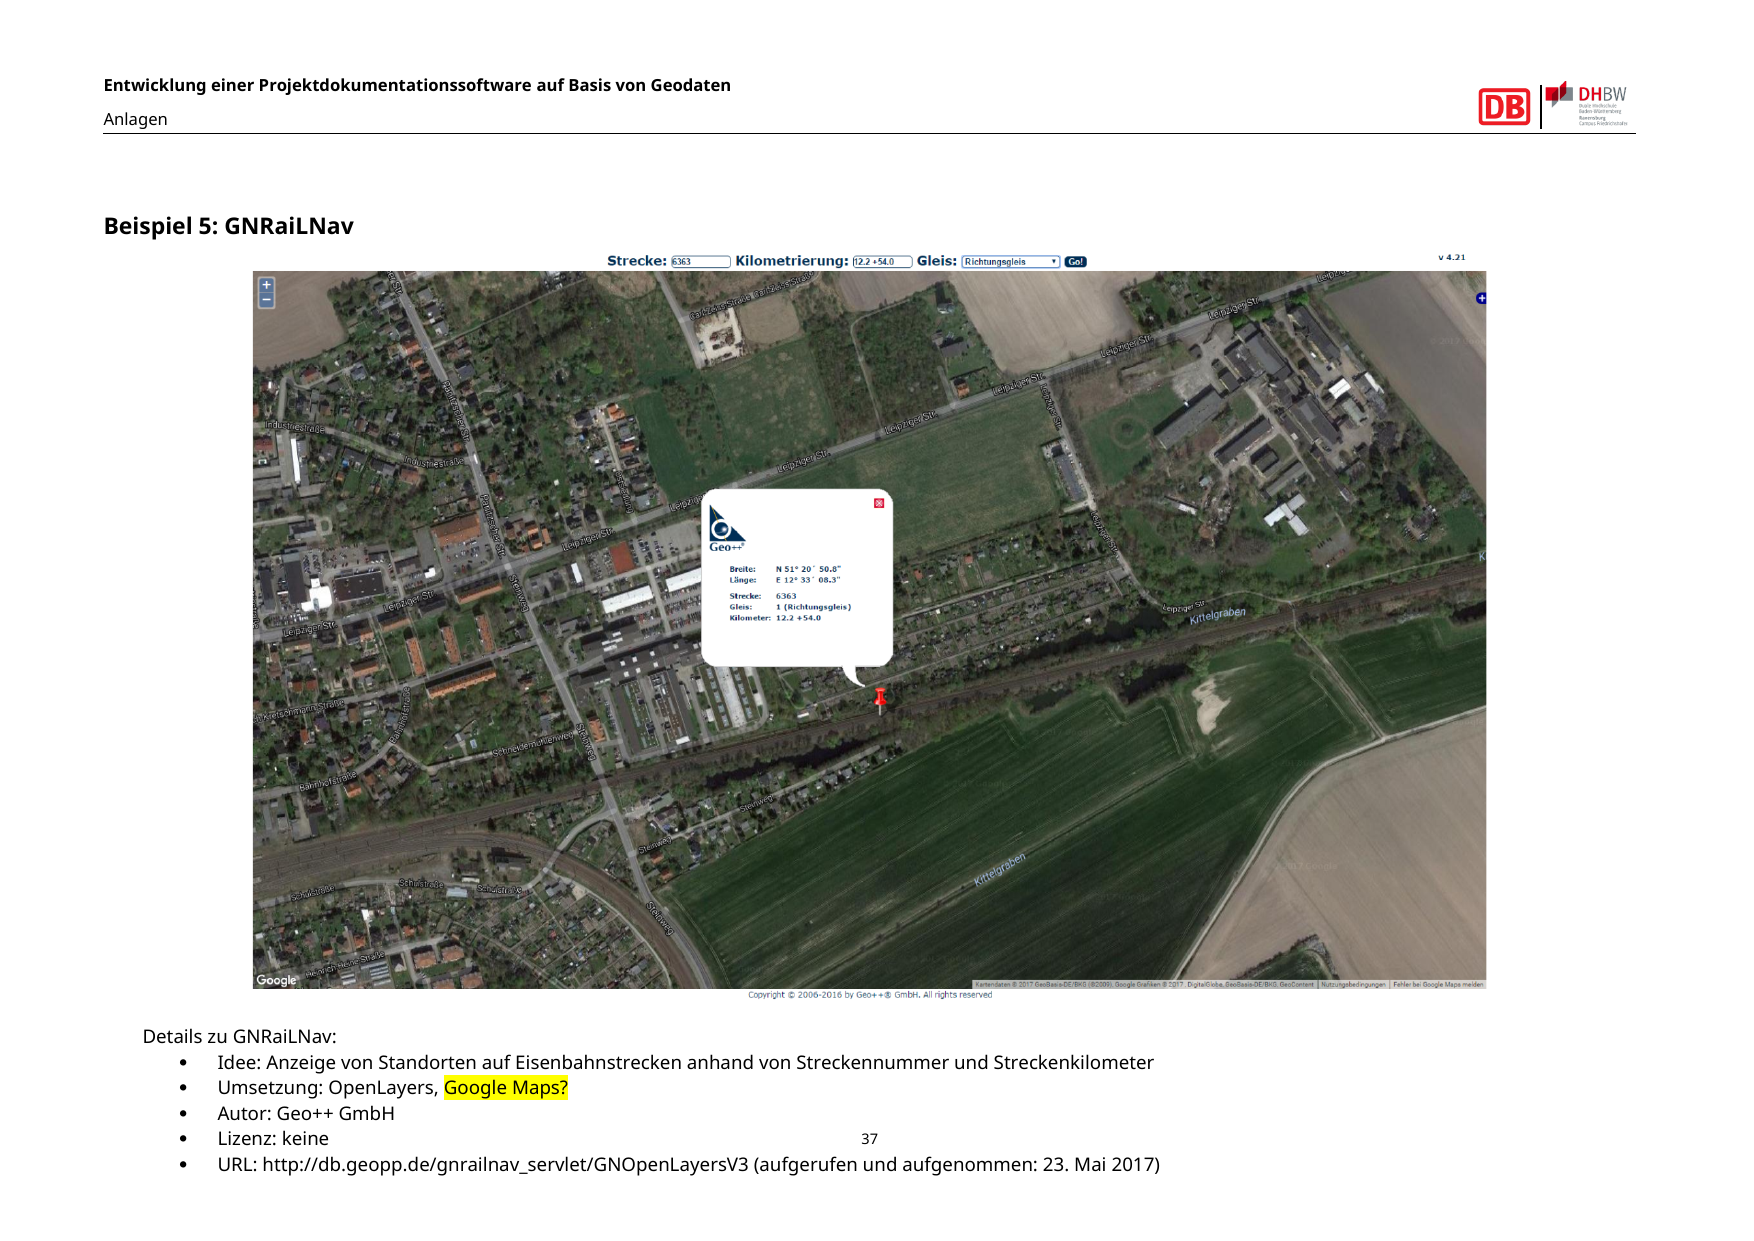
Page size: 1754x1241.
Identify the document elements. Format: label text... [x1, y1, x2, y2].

picture [1545, 81, 1628, 126]
picture [1478, 88, 1531, 126]
text Beispiel 5: GNRaiLNav [103, 210, 1636, 241]
picture [252, 249, 1487, 1021]
